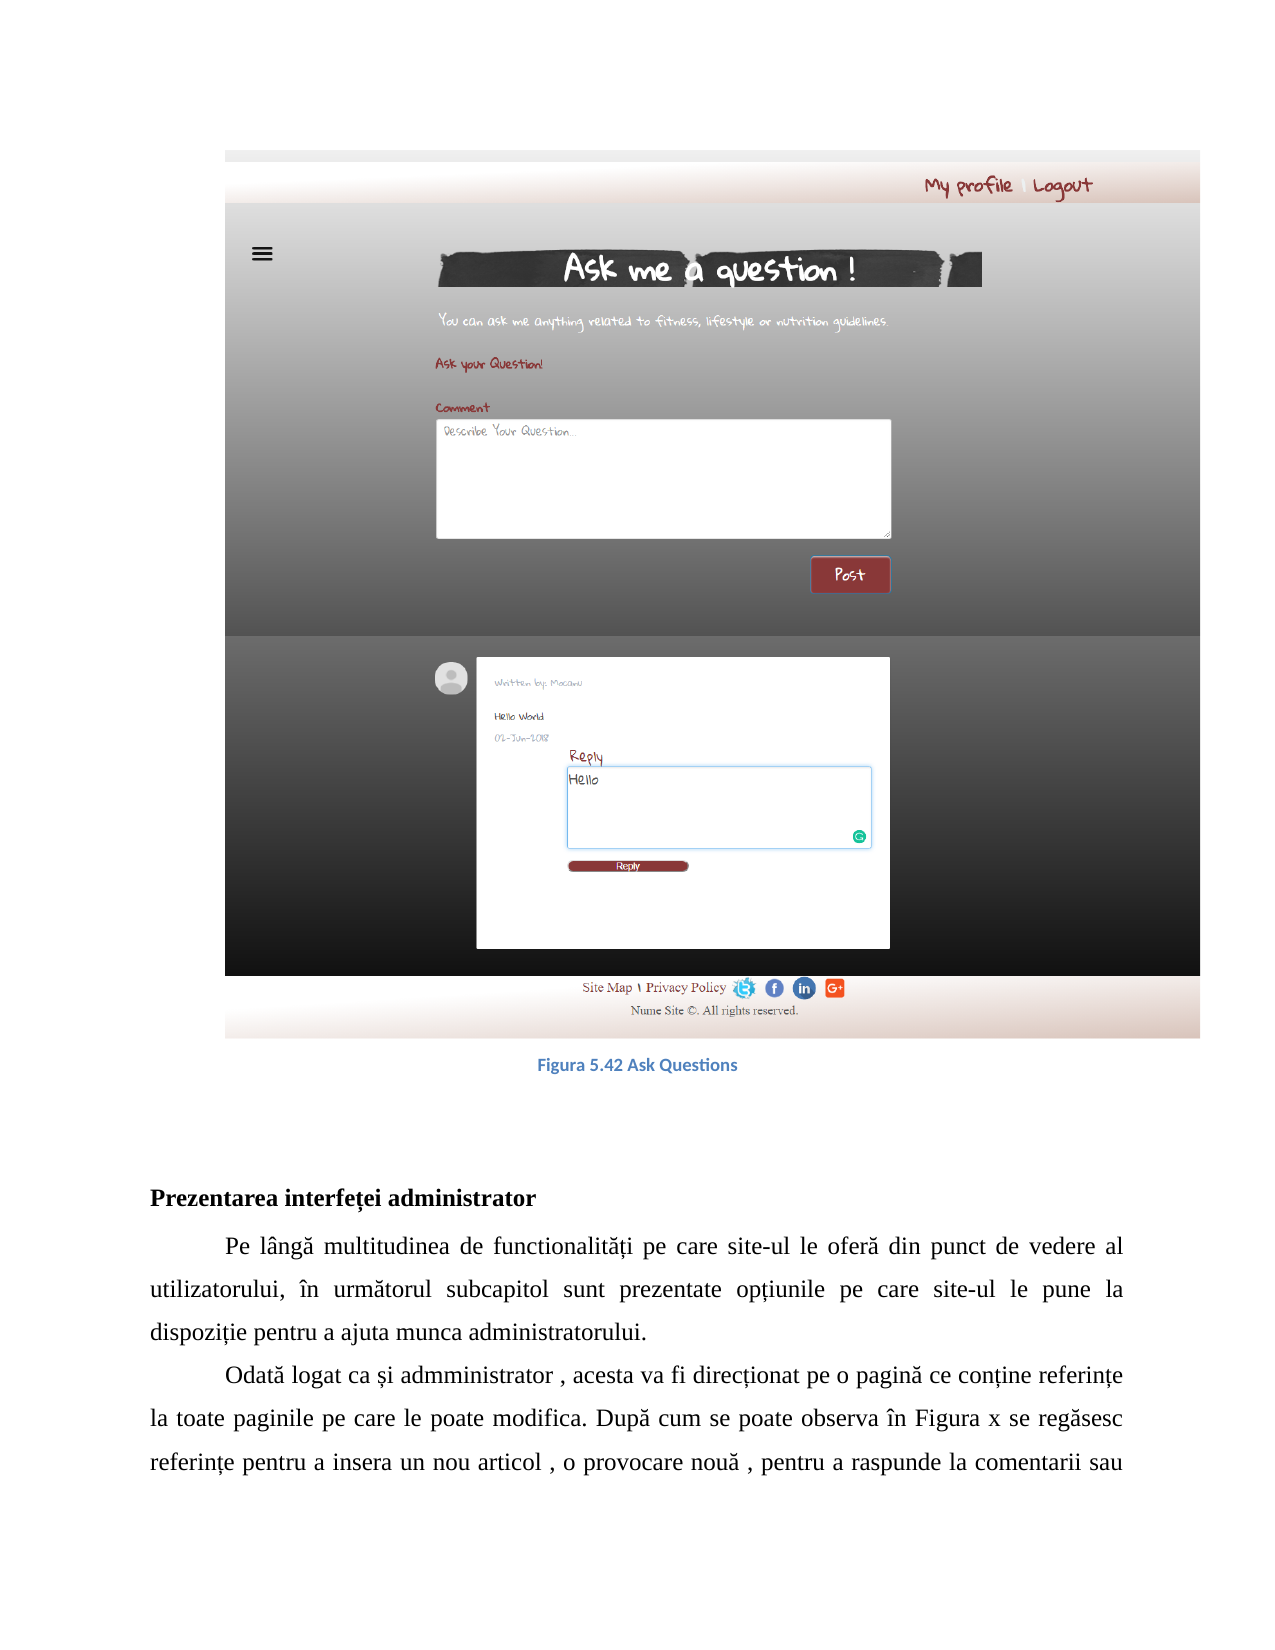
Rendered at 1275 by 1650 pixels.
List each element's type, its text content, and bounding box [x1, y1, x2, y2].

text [150, 1360, 1125, 1475]
text Figura 5.42 Ask Questions [150, 1053, 1125, 1076]
text Pe lângă multitudinea de functionalități pe care site-ul le oferă din punct de vedere al utilizatorului, în următorul subcapitol sunt prezentate opțiunile pe care site-ul le pune la dispoziție pentru a ajuta munca administratorului. [150, 1231, 1125, 1346]
text Prezentarea interfeței administrator [150, 1183, 1125, 1212]
picture [225, 150, 1200, 1039]
